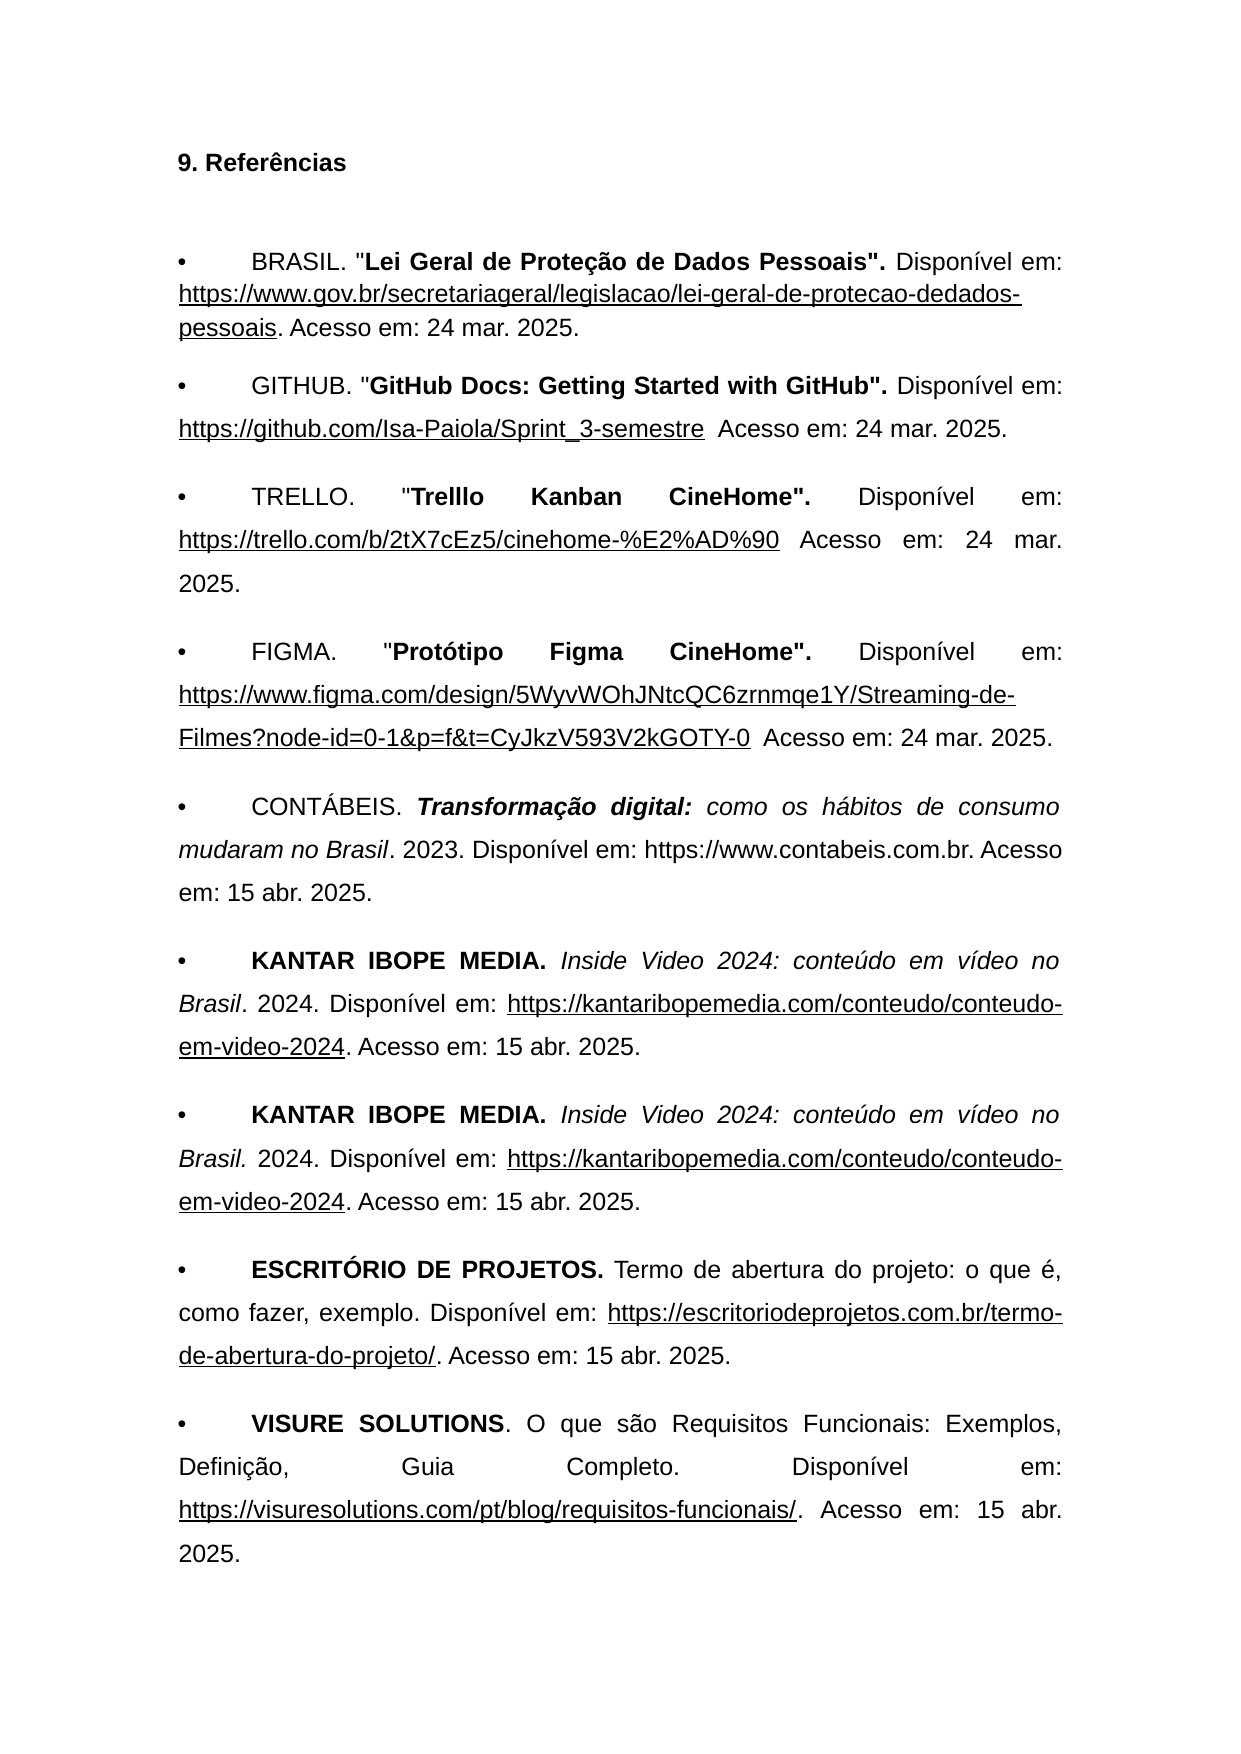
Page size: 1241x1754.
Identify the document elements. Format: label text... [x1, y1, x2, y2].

list CONTÁBEIS. Transformação digital: como os hábitos de consumo mudaram no Brasil. 2023. Disponível em: https://www.contabeis.com.br. Acesso em: 15 abr. 2025. [177, 792, 1063, 907]
list KANTAR IBOPE MEDIA. Inside Video 2024: conteúdo em vídeo no Brasil. 2024. Disponível em: https://kantaribopemedia.com/conteudo/conteudo-em-video-2024. Acesso em: 15 abr. 2025. [177, 1100, 1063, 1215]
list FIGMA. "Protótipo Figma CineHome". Disponível em: https://www.figma.com/design/5WyvWOhJNtcQC6zrnmqe1Y/Streaming-de-Filmes?node-id=0-1&p=f&t=CyJkzV593V2kGOTY-0 Acesso em: 24 mar. 2025. [177, 637, 1063, 752]
subtitle 9. Referências [177, 148, 1063, 176]
list VISURE SOLUTIONS. O que são Requisitos Funcionais: Exemplos, Definição, Guia Completo. Disponível em: https://visuresolutions.com/pt/blog/requisitos-funcionais/​. Acesso em: 15 abr. 2025.​ [177, 1409, 1063, 1567]
list BRASIL. "Lei Geral de Proteção de Dados Pessoais". Disponível em: https://www.gov.br/secretariageral/legislacao/lei-geral-de-protecao-dedados-pessoais. Acesso em: 24 mar. 2025. [177, 246, 1063, 341]
list TRELLO. "Trelllo Kanban CineHome". Disponível em: https://trello.com/b/2tX7cEz5/cinehome-%E2%AD%90 Acesso em: 24 mar. 2025. [177, 482, 1063, 597]
list KANTAR IBOPE MEDIA. Inside Video 2024: conteúdo em vídeo no Brasil. 2024. Disponível em: https://kantaribopemedia.com/conteudo/conteudo-em-video-2024. Acesso em: 15 abr. 2025. [177, 946, 1063, 1061]
list GITHUB. "GitHub Docs: Getting Started with GitHub". Disponível em: https://github.com/Isa-Paiola/Sprint_3-semestre Acesso em: 24 mar. 2025. [177, 371, 1063, 442]
list ESCRITÓRIO DE PROJETOS. Termo de abertura do projeto: o que é, como fazer, exemplo. Disponível em: https://escritoriodeprojetos.com.br/termo-de-abertura-do-projeto/. Acesso em: 15 abr. 2025.​ [177, 1255, 1063, 1370]
